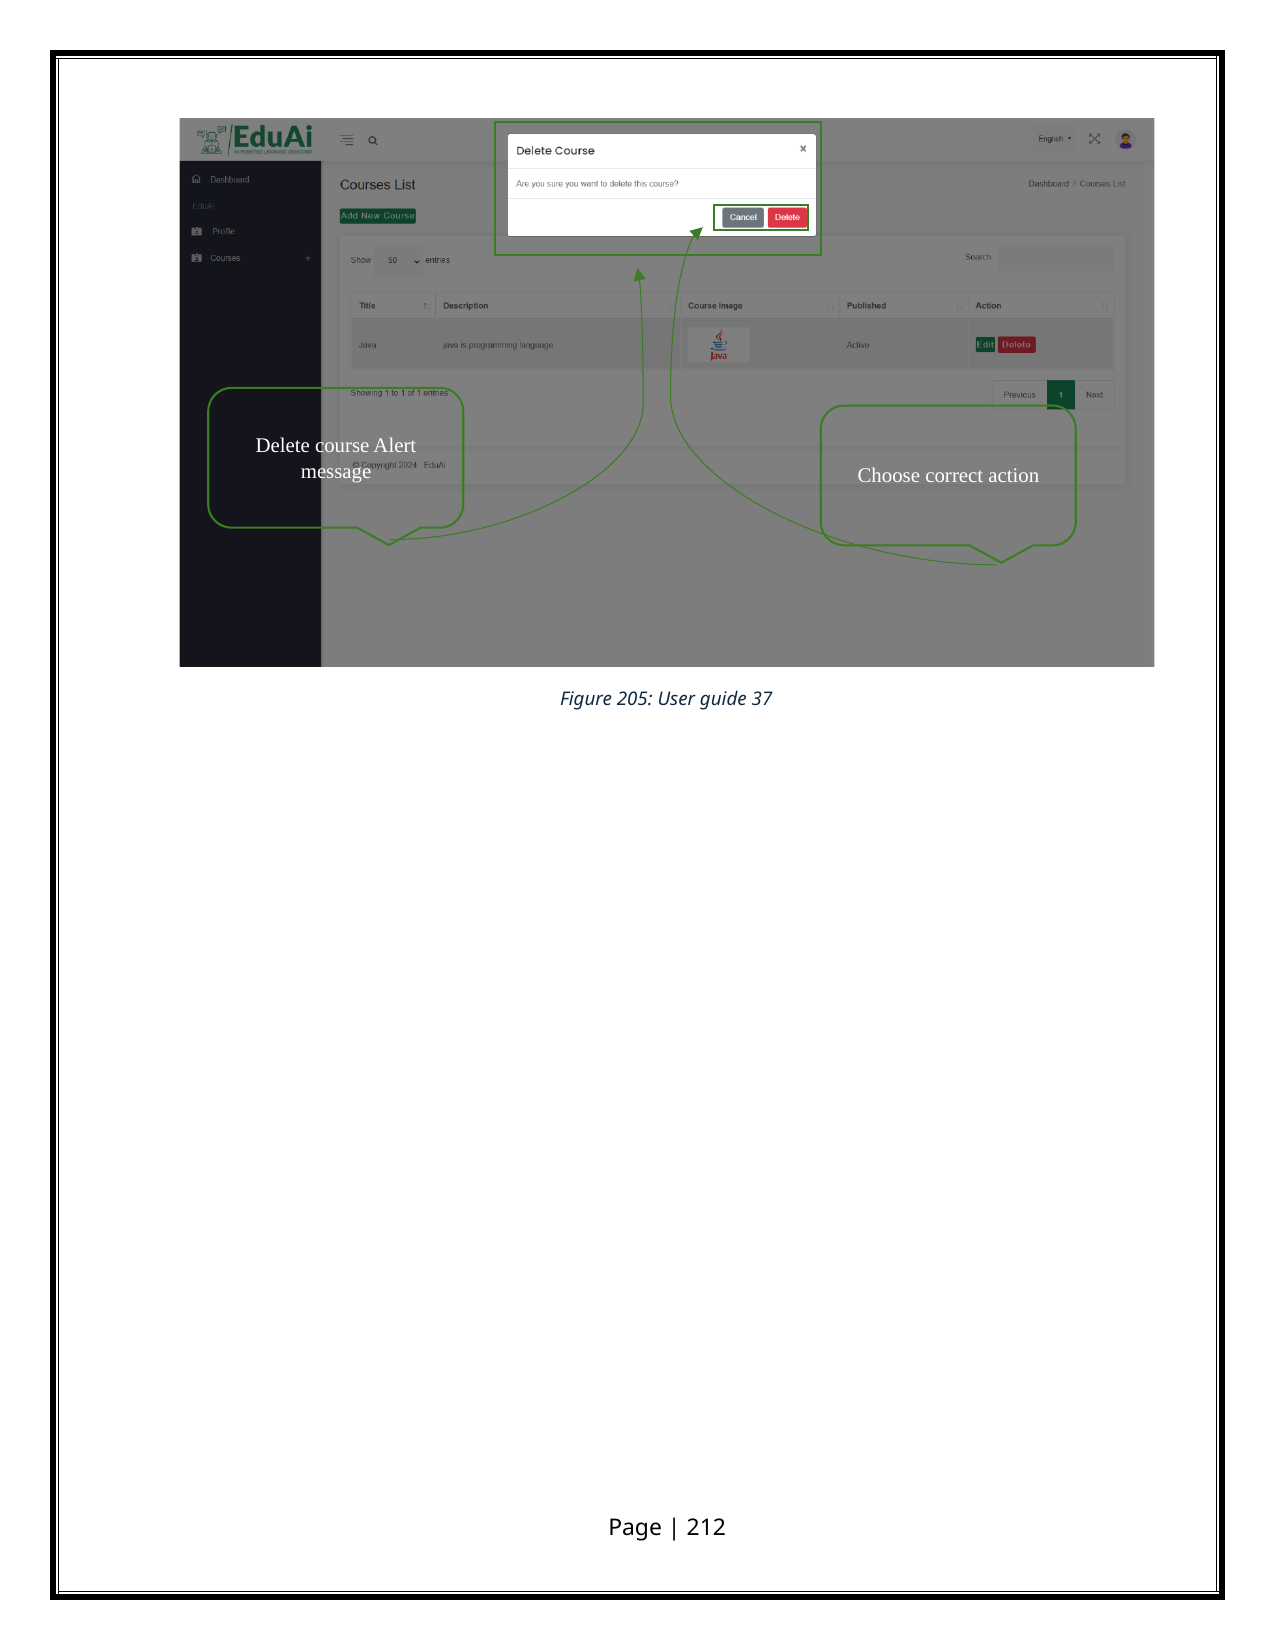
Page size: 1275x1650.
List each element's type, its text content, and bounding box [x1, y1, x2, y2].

picture [179, 118, 1155, 667]
text Figure 205: User guide 37 [177, 686, 1157, 711]
